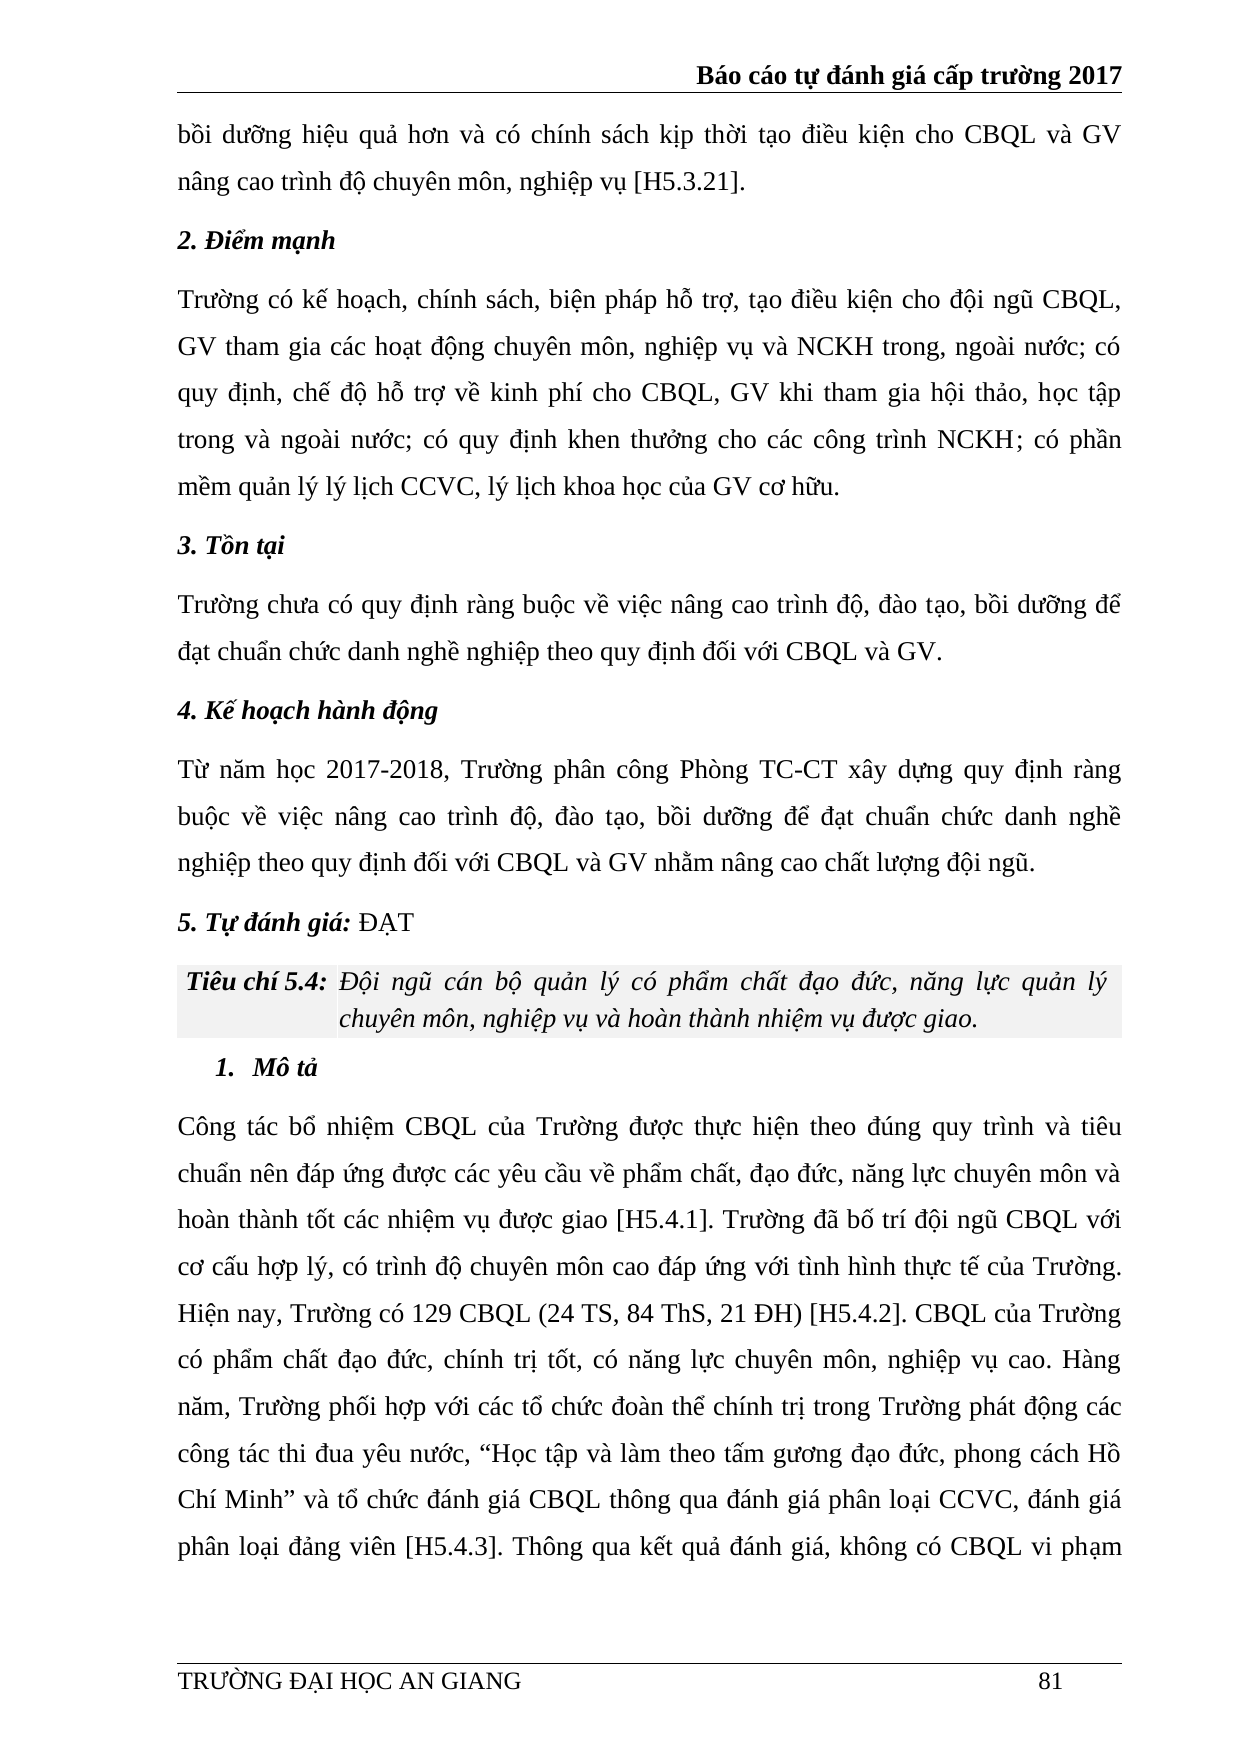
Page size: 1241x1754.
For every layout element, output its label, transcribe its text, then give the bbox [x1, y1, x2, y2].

table_header Đội ngũ cán bộ quản lý có phẩm chất đạo đức, năng lực quản lý chuyên môn, nghiệp vụ và hoàn thành nhiệm vụ được giao. [338, 965, 1122, 1038]
text 2. Điểm mạnh [177, 224, 1122, 255]
text Trường có kế hoạch, chính sách, biện pháp hỗ trợ, tạo điều kiện cho đội ngũ CBQL, GV tham gia các hoạt động chuyên môn, nghiệp vụ và NCKH trong, ngoài nước; có quy định, chế độ hỗ trợ về kinh phí cho CBQL, GV khi tham gia hội thảo, học tập trong và ngoài nước; có quy định khen thưởng cho các công trình NCKH; có phần mềm quản lý lý lịch CCVC, lý lịch khoa học của GV cơ hữu. [177, 283, 1122, 501]
list Mô tả [215, 1051, 1122, 1082]
text 4. Kế hoạch hành động [177, 694, 1122, 725]
text Trường chưa có quy định ràng buộc về việc nâng cao trình độ, đào tạo, bồi dưỡng để đạt chuẩn chức danh nghề nghiệp theo quy định đối với CBQL và GV. [177, 588, 1122, 666]
table_header Tiêu chí 5.4: [177, 965, 337, 1038]
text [177, 1110, 1122, 1561]
text 5. Tự đánh giá: ĐẠT [177, 906, 1122, 937]
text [177, 118, 1122, 196]
text Từ năm học 2017-2018, Trường phân công Phòng TC-CT xây dựng quy định ràng buộc về việc nâng cao trình độ, đào tạo, bồi dưỡng để đạt chuẩn chức danh nghề nghiệp theo quy định đối với CBQL và GV nhằm nâng cao chất lượng đội ngũ. [177, 753, 1122, 878]
text 3. Tồn tại [177, 529, 1122, 560]
